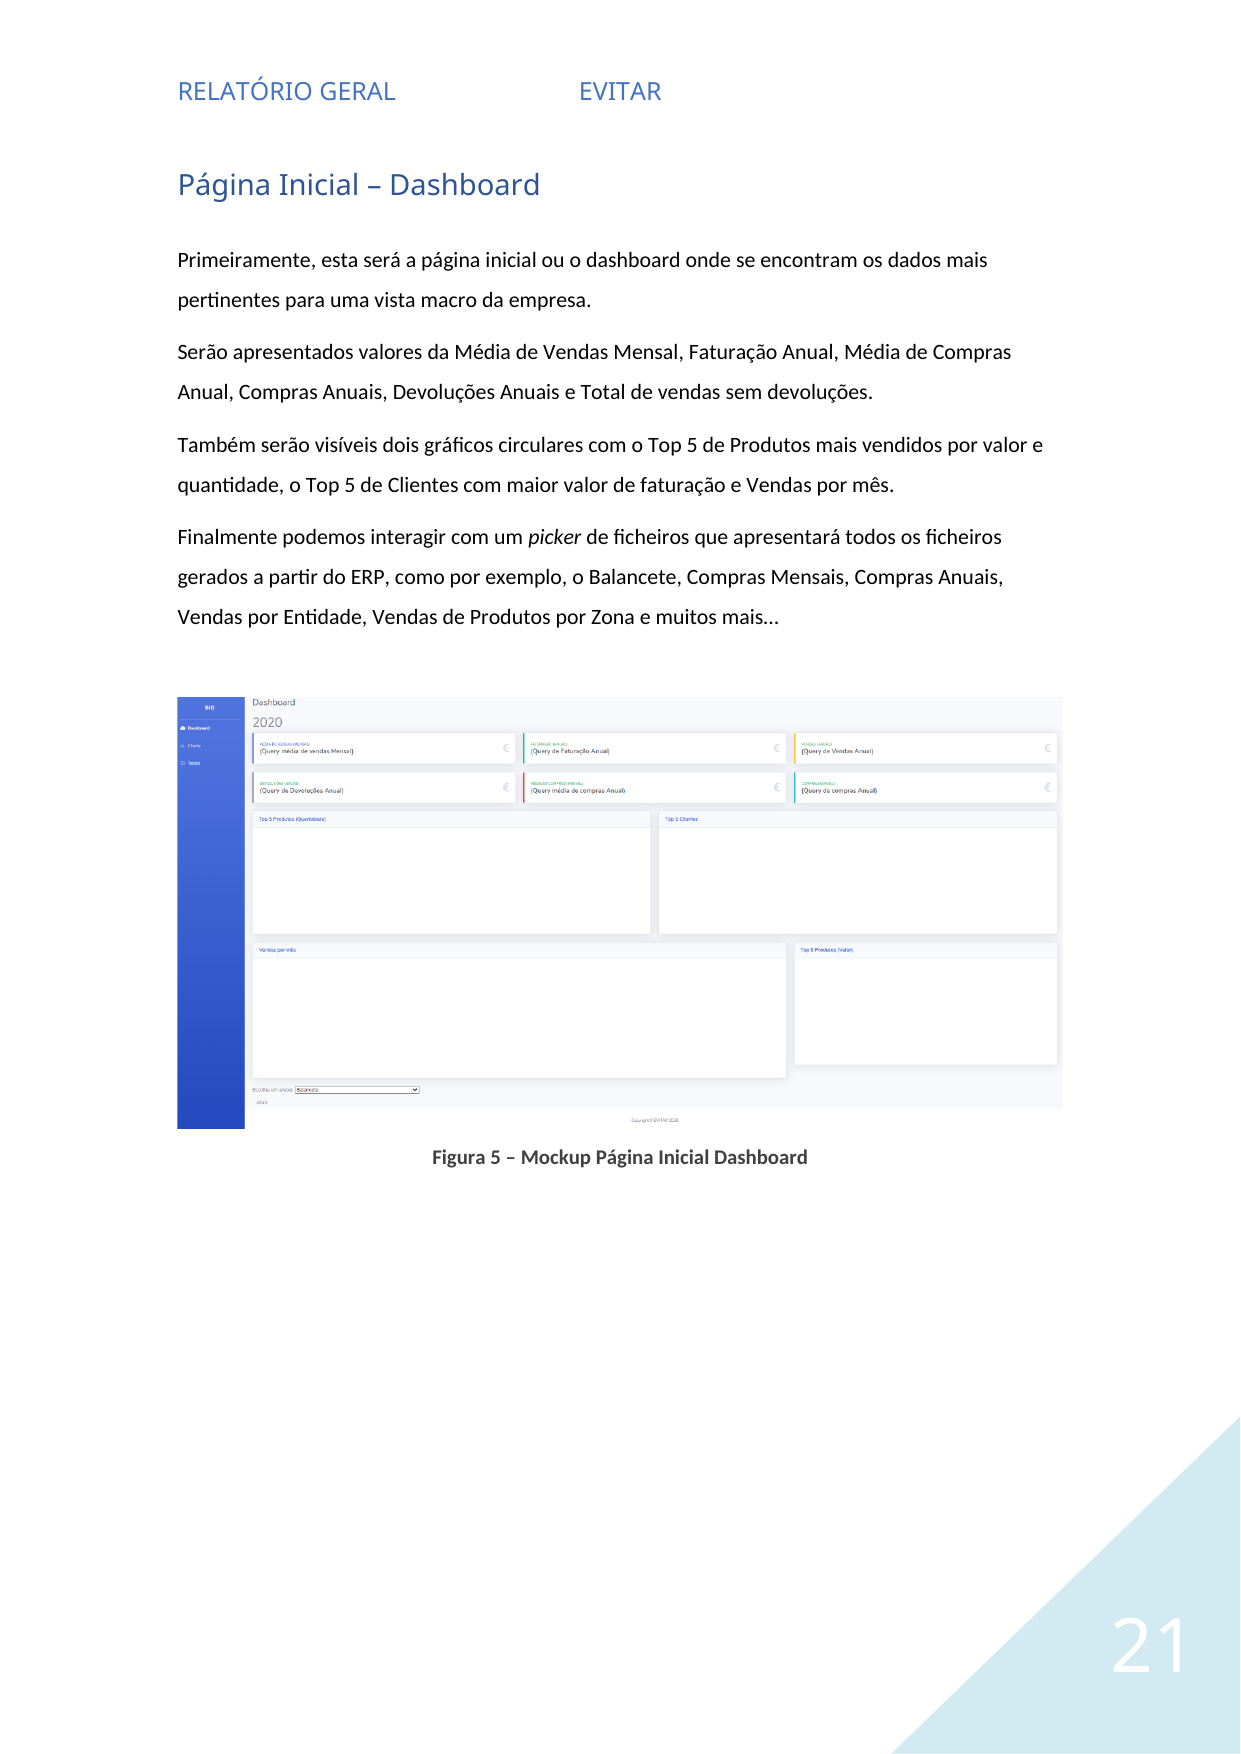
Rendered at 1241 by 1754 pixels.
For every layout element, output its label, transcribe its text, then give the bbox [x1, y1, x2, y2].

subtitle Página Inicial – Dashboard [177, 164, 1063, 204]
picture [177, 697, 1063, 1129]
text Primeiramente, esta será a página inicial ou o dashboard onde se encontram os dados mais pertinentes para uma vista macro da empresa. [177, 246, 1063, 312]
text Também serão visíveis dois gráficos circulares com o Top 5 de Produtos mais vendidos por valor e quantidade, o Top 5 de Clientes com maior valor de faturação e Vendas por mês. [177, 431, 1063, 497]
text Serão apresentados valores da Média de Vendas Mensal, Faturação Anual, Média de Compras Anual, Compras Anuais, Devoluções Anuais e Total de vendas sem devoluções. [177, 338, 1063, 405]
text Finalmente podemos interagir com um picker de ficheiros que apresentará todos os ficheiros gerados a partir do ERP, como por exemplo, o Balancete, Compras Mensais, Compras Anuais, Vendas por Entidade, Vendas de Produtos por Zona e muitos mais… [177, 523, 1063, 630]
